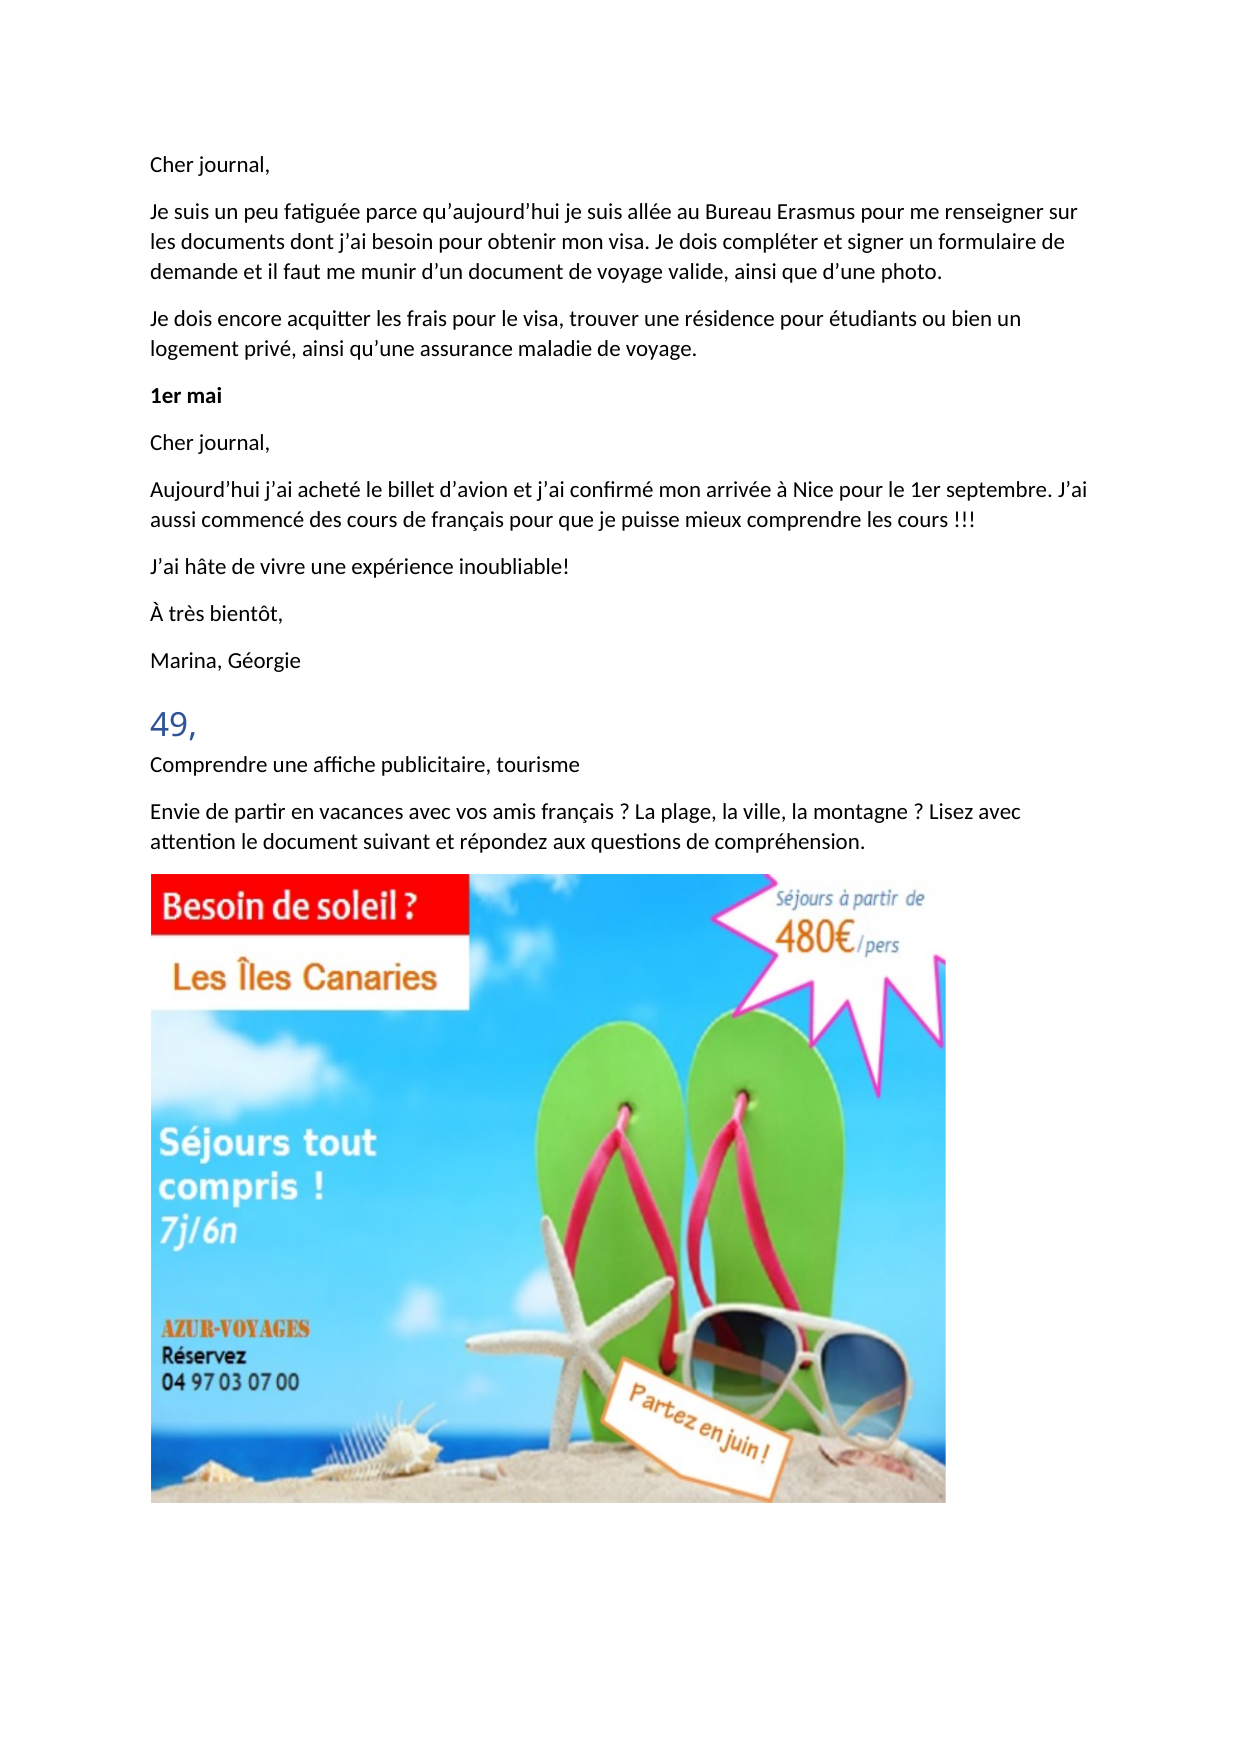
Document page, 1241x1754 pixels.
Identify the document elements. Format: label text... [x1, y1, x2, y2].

text Je dois encore acquitter les frais pour le visa, trouver une résidence pour étudiants ou bien un logement privé, ainsi qu’une assurance maladie de voyage. [150, 304, 1090, 362]
text 1er mai [150, 381, 1090, 409]
text Marina, Géorgie [150, 646, 1090, 674]
picture [150, 873, 946, 1504]
subtitle 49, [150, 701, 1090, 746]
text À très bientôt, [150, 599, 1090, 627]
text Aujourd’hui j’ai acheté le billet d’avion et j’ai confirmé mon arrivée à Nice pour le 1er septembre. J’ai aussi commencé des cours de français pour que je puisse mieux comprendre les cours !!! [150, 475, 1090, 533]
text Cher journal, [150, 150, 1090, 178]
text Cher journal, [150, 428, 1090, 456]
text J’ai hâte de vivre une expérience inoubliable! [150, 552, 1090, 580]
text Envie de partir en vacances avec vos amis français ? La plage, la ville, la montagne ? Lisez avec attention le document suivant et répondez aux questions de compréhension. [150, 797, 1090, 855]
text Comprendre une affiche publicitaire, tourisme [150, 750, 1090, 778]
text Je suis un peu fatiguée parce qu’aujourd’hui je suis allée au Bureau Erasmus pour me renseigner sur les documents dont j’ai besoin pour obtenir mon visa. Je dois compléter et signer un formulaire de demande et il faut me munir d’un document de voyage valide, ainsi que d’une photo. [150, 197, 1090, 285]
